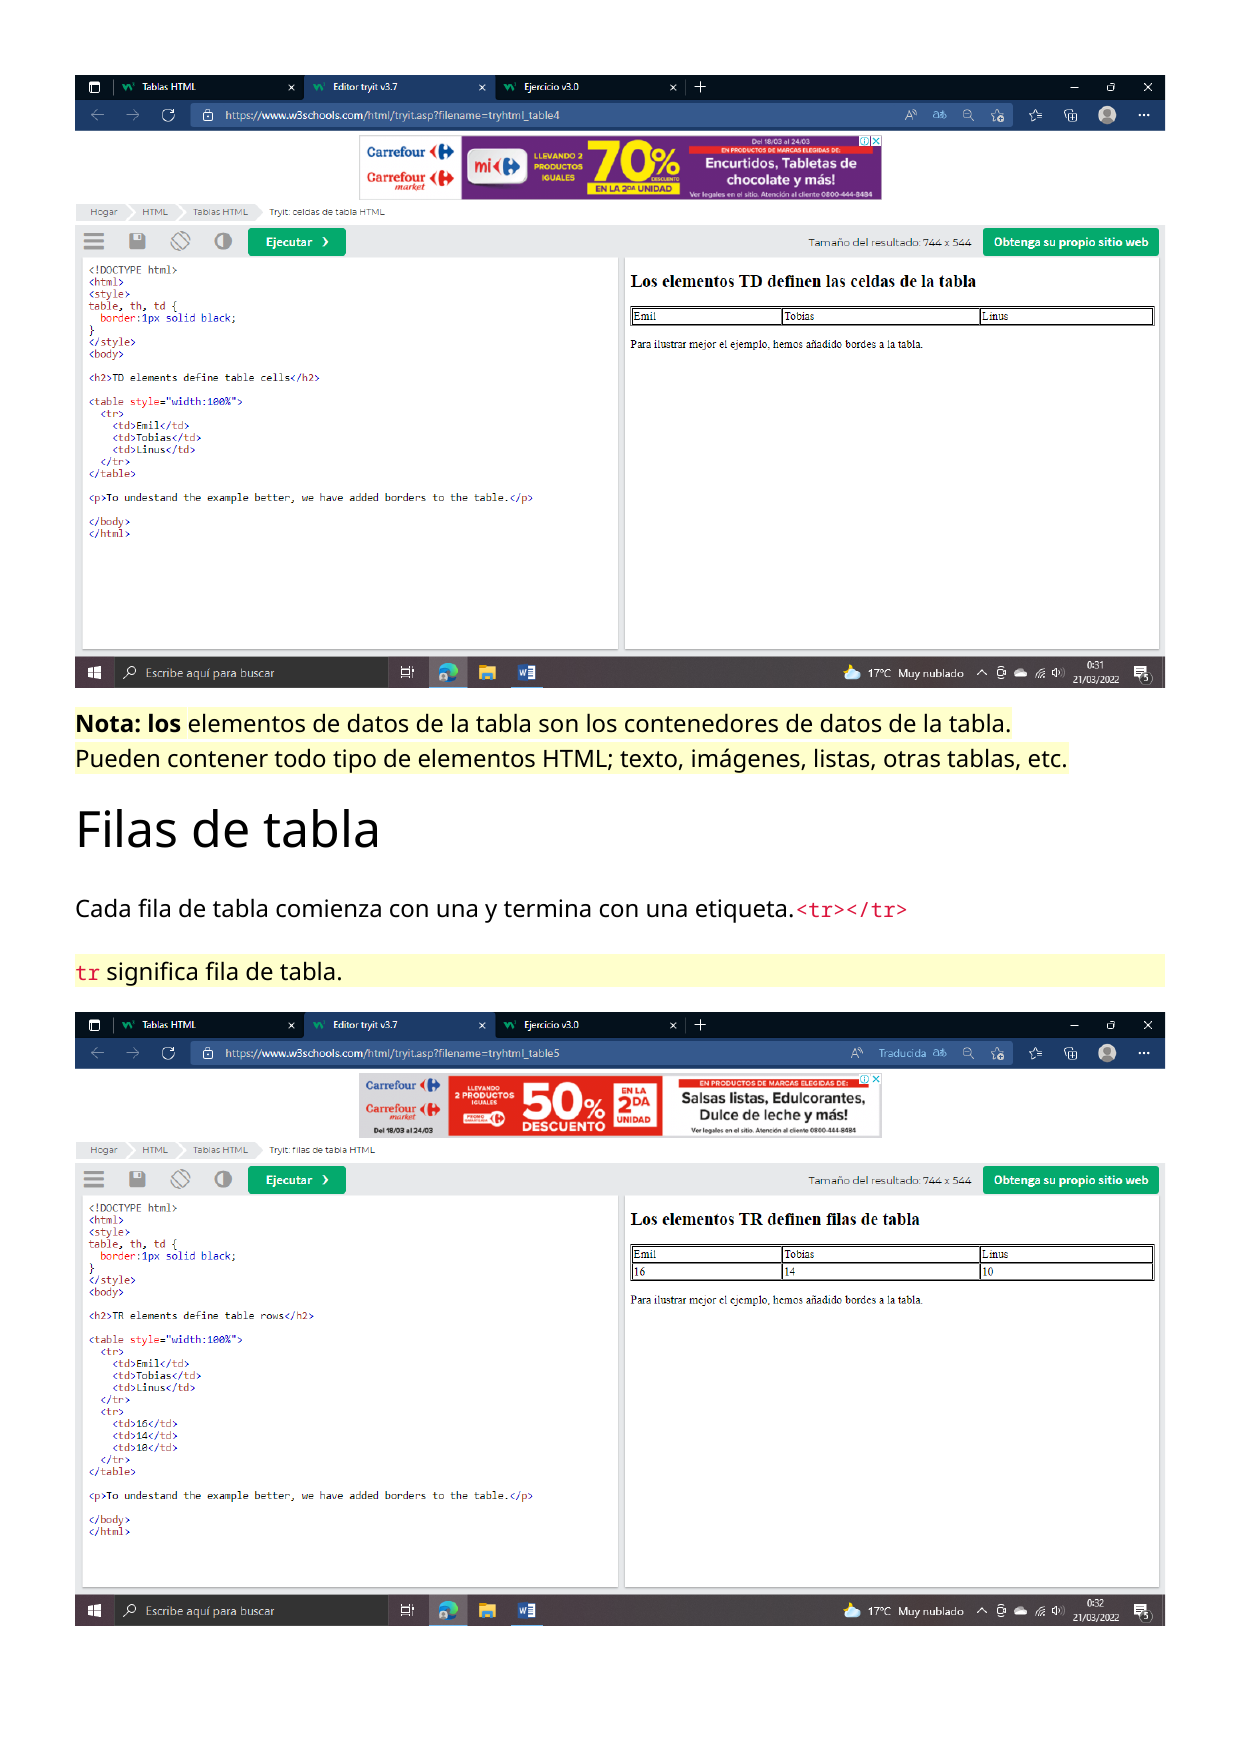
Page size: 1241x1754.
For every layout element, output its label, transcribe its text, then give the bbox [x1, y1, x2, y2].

picture [75, 1012, 1166, 1626]
text Cada fila de tabla comienza con una y termina con una etiqueta.<tr></tr> [75, 892, 1165, 924]
text tr significa fila de tabla. [75, 954, 1165, 987]
text Nota: los elementos de datos de la tabla son los contenedores de datos de la tabla. Pueden contener todo tipo de elementos HTML; texto, imágenes, listas, otras tablas, etc. [75, 707, 1165, 774]
picture [75, 75, 1166, 688]
subtitle Filas de tabla [75, 794, 1165, 862]
